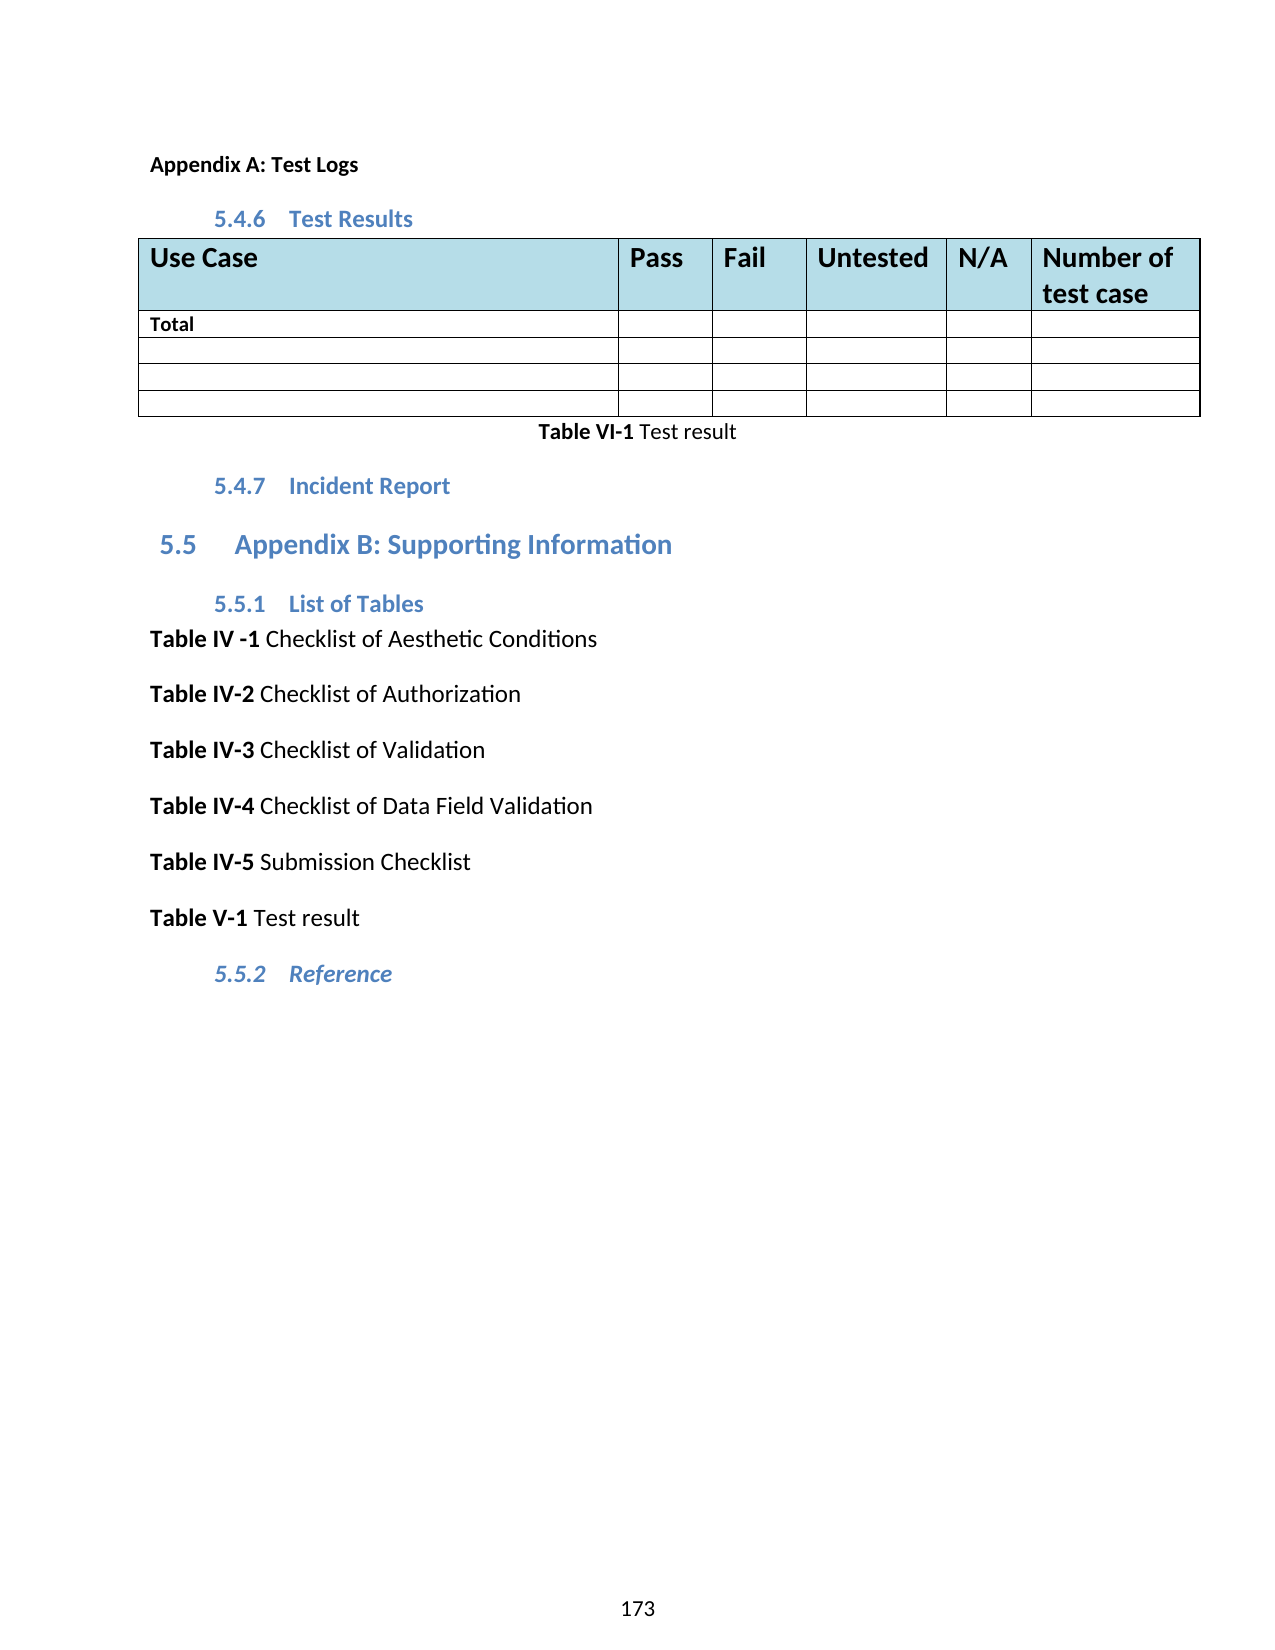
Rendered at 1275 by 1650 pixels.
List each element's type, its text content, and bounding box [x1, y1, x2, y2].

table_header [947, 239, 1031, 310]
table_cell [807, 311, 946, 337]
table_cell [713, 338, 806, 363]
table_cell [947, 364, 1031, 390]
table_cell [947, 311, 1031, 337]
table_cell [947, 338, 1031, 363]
text Table V-1 Test result [150, 902, 1125, 932]
text Table VI-1 Test result [150, 417, 1125, 445]
subtitle List of Tables [214, 588, 1125, 618]
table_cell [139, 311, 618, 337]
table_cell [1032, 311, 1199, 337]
text Table IV-5 Submission Checklist [150, 846, 1125, 877]
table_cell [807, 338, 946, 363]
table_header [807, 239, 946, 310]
subtitle Appendix B: Supporting Information [159, 526, 1125, 562]
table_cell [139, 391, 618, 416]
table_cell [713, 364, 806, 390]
text Appendix A: Test Logs [150, 150, 1125, 178]
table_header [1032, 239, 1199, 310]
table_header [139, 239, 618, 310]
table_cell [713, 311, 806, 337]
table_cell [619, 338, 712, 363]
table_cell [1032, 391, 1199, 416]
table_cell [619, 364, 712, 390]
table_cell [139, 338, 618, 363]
text Table IV -1 Checklist of Aesthetic Conditions [150, 623, 1125, 653]
subtitle Test Results [214, 203, 1125, 233]
subtitle Incident Report [214, 470, 1125, 501]
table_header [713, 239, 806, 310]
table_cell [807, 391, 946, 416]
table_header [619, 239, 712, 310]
subtitle Reference [214, 958, 1125, 988]
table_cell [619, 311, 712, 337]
text Table IV-3 Checklist of Validation [150, 734, 1125, 765]
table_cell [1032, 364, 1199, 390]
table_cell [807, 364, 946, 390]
text Table IV-2 Checklist of Authorization [150, 679, 1125, 709]
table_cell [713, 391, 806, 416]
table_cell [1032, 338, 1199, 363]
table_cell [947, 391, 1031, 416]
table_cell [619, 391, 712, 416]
text Table IV-4 Checklist of Data Field Validation [150, 790, 1125, 821]
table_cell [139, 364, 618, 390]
